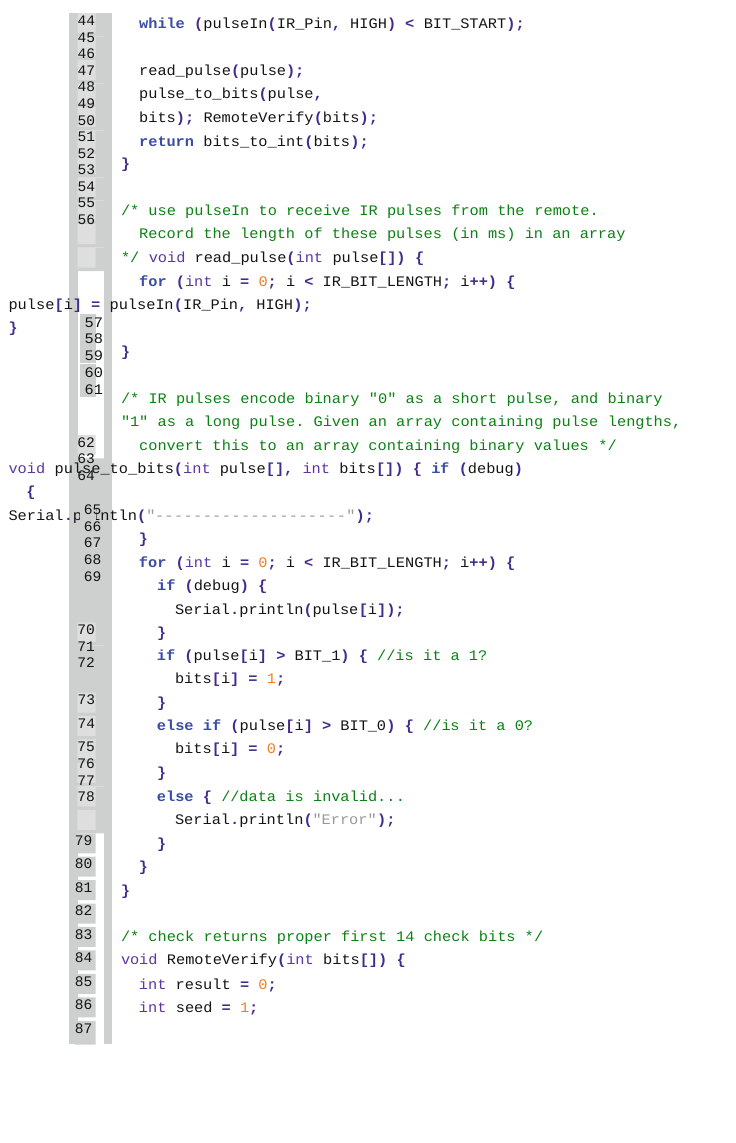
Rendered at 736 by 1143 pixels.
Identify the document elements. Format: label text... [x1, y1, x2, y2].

text } [121, 344, 735, 361]
text if (pulse[i] > BIT_1) { //is it a 1? bits[i] = 1; [157, 642, 513, 688]
text } [8, 321, 80, 337]
text } [121, 883, 735, 899]
text for (int i = 0; i < IR_BIT_LENGTH; i++) { if (debug) { [139, 555, 517, 595]
text void pulse_to_bits(int pulse[], int bits[]) { if (debug) { [8, 461, 536, 501]
text /* IR pulses encode binary "0" as a short pulse, and binary "1" as a long pulse. Given an array containing pulse lengths, [121, 391, 696, 431]
text else { //data is invalid... Serial.println("Error"); [157, 783, 545, 828]
text return bits_to_int(bits); [139, 133, 735, 149]
text } [157, 695, 735, 712]
text } [121, 157, 735, 173]
text } [139, 859, 735, 876]
text convert this to an array containing binary values */ [139, 438, 735, 454]
text pulse[i] = pulseIn(IR_Pin, HIGH); [8, 297, 735, 314]
text else if (pulse[i] > BIT_0) { //is it a 0? bits[i] = 0; [157, 712, 545, 758]
text /* use pulseIn to receive IR pulses from the remote. [121, 203, 735, 220]
text Record the length of these pulses (in ms) in an array */ void read_pulse(int pulse[]) { [121, 220, 645, 267]
text } [139, 531, 735, 548]
text Serial.println(" "); [96, 508, 735, 524]
text Serial.println(pulse[i]); [175, 601, 735, 618]
text for (int i = 0; i < IR_BIT_LENGTH; i++) { [139, 274, 735, 290]
text } [157, 625, 735, 641]
text } [157, 766, 735, 782]
text } [96, 321, 735, 337]
text } [157, 836, 735, 852]
text while (pulseIn(IR_Pin, HIGH) < BIT_START); [139, 16, 735, 33]
text int result = 0; int seed = 1; [139, 977, 299, 1017]
text read_pulse(pulse); pulse_to_bits(pulse, bits); RemoteVerify(bits); [139, 63, 383, 126]
text /* check returns proper first 14 check bits */ void RemoteVerify(int bits[]) { [121, 923, 546, 969]
